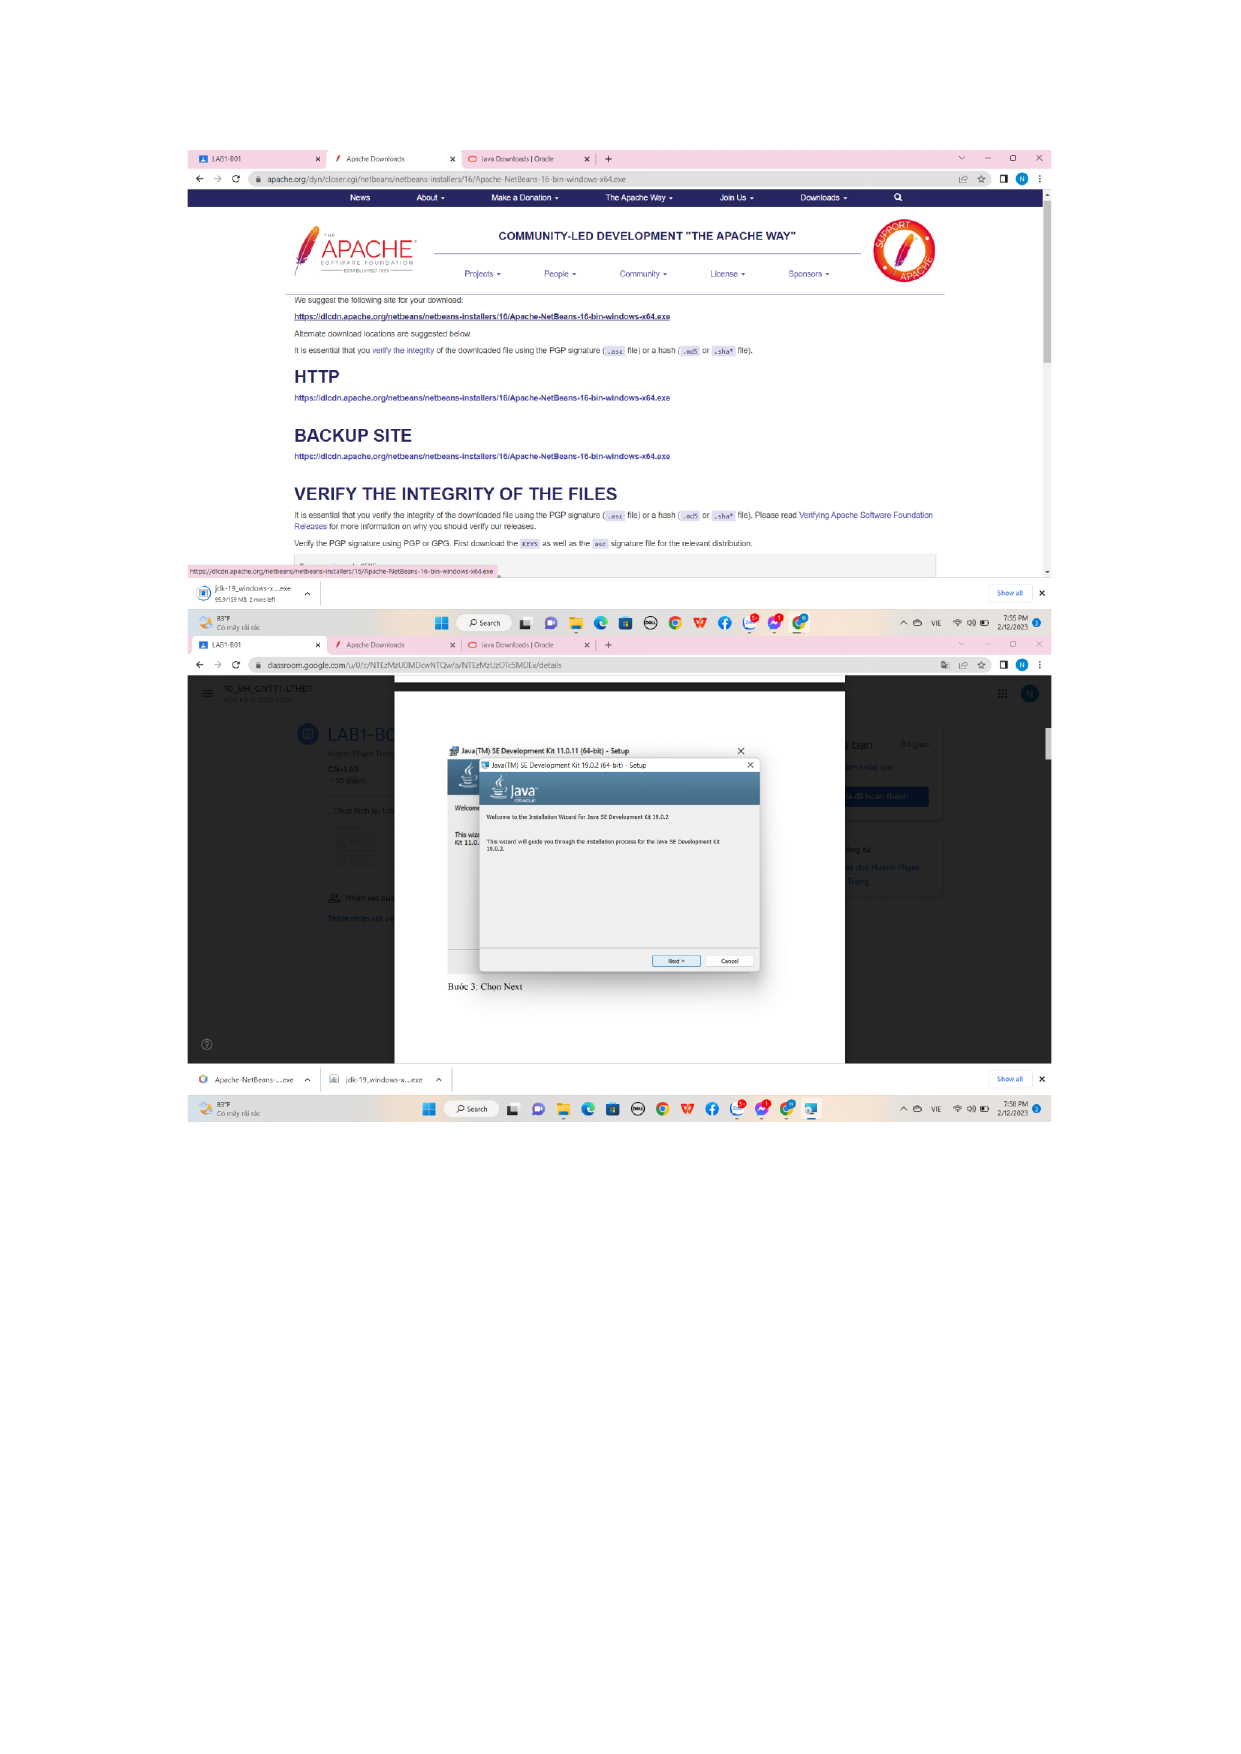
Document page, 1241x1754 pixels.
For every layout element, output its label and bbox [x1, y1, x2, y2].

picture [187, 150, 1052, 1122]
